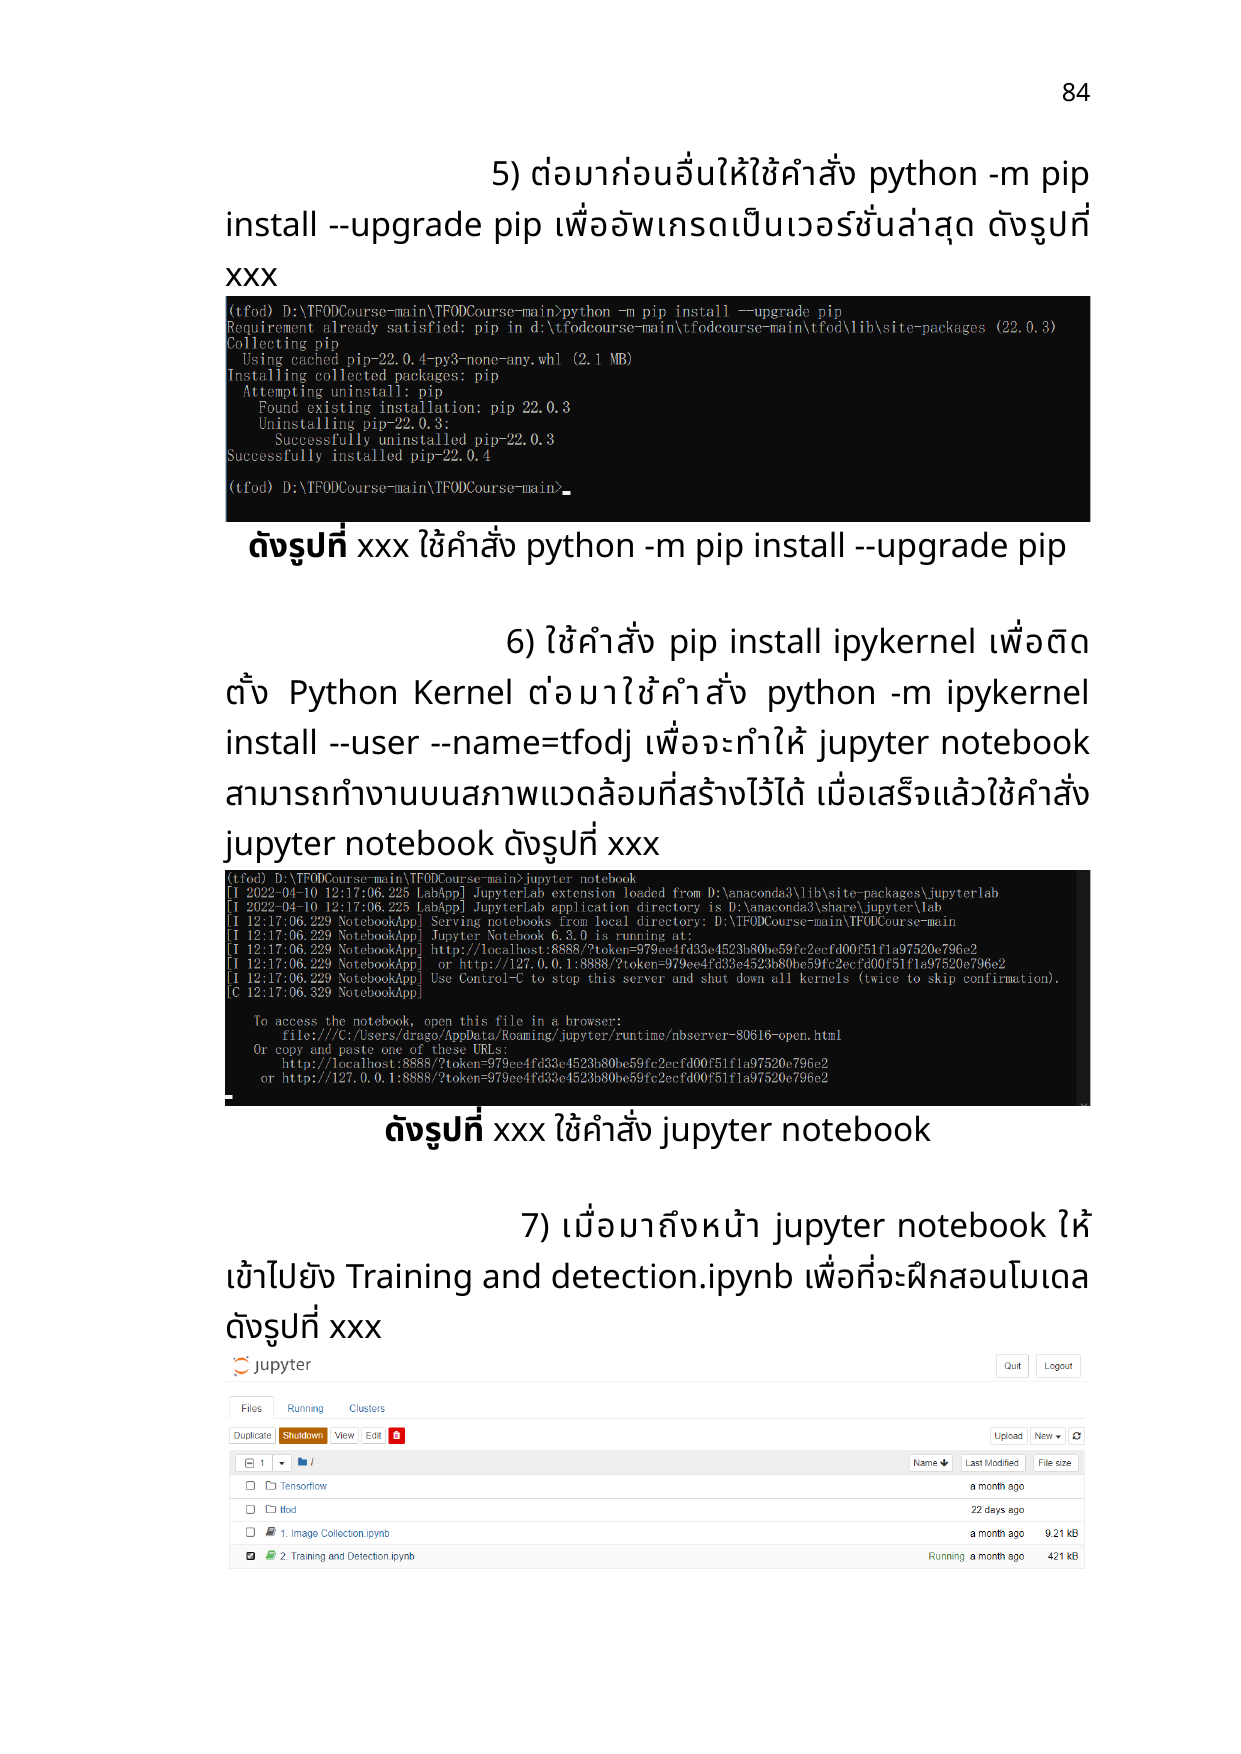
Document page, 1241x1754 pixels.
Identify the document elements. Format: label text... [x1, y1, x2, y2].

text ดังรูปที่ xxx ใช้คำสั่ง jupyter notebook [225, 1106, 1090, 1156]
text 5) ต่อมาก่อนอื่นให้ใช้คำสั่ง python -m pip install --upgrade pip เพื่ออัพเกรดเป็นเวอร์ชั่นล่าสุด ดังรูปที่ xxx [225, 150, 1090, 296]
text 7) เมื่อมาถึงหน้า jupyter notebook ให้เข้าไปยัง Training and detection.ipynb เพื่อที่จะฝึกสอนโมเดล ดังรูปที่ xxx [225, 1202, 1090, 1353]
picture [225, 296, 1091, 522]
picture [225, 870, 1091, 1106]
text 6) ใช้คำสั่ง pip install ipykernel เพื่อติดตั้ง Python Kernel ต่อมาใช้คำสั่ง python -m ipykernel install --user --name=tfodj เพื่อจะทำให้ jupyter notebook สามารถทำงานบนสภาพแวดล้อมที่สร้างไว้ได้ เมื่อเสร็จแล้วใช้คำสั่ง jupyter notebook ดังรูปที่ xxx [225, 618, 1090, 870]
text ดังรูปที่ xxx ใช้คำสั่ง python -m pip install --upgrade pip [225, 522, 1090, 572]
picture [225, 1353, 1091, 1569]
